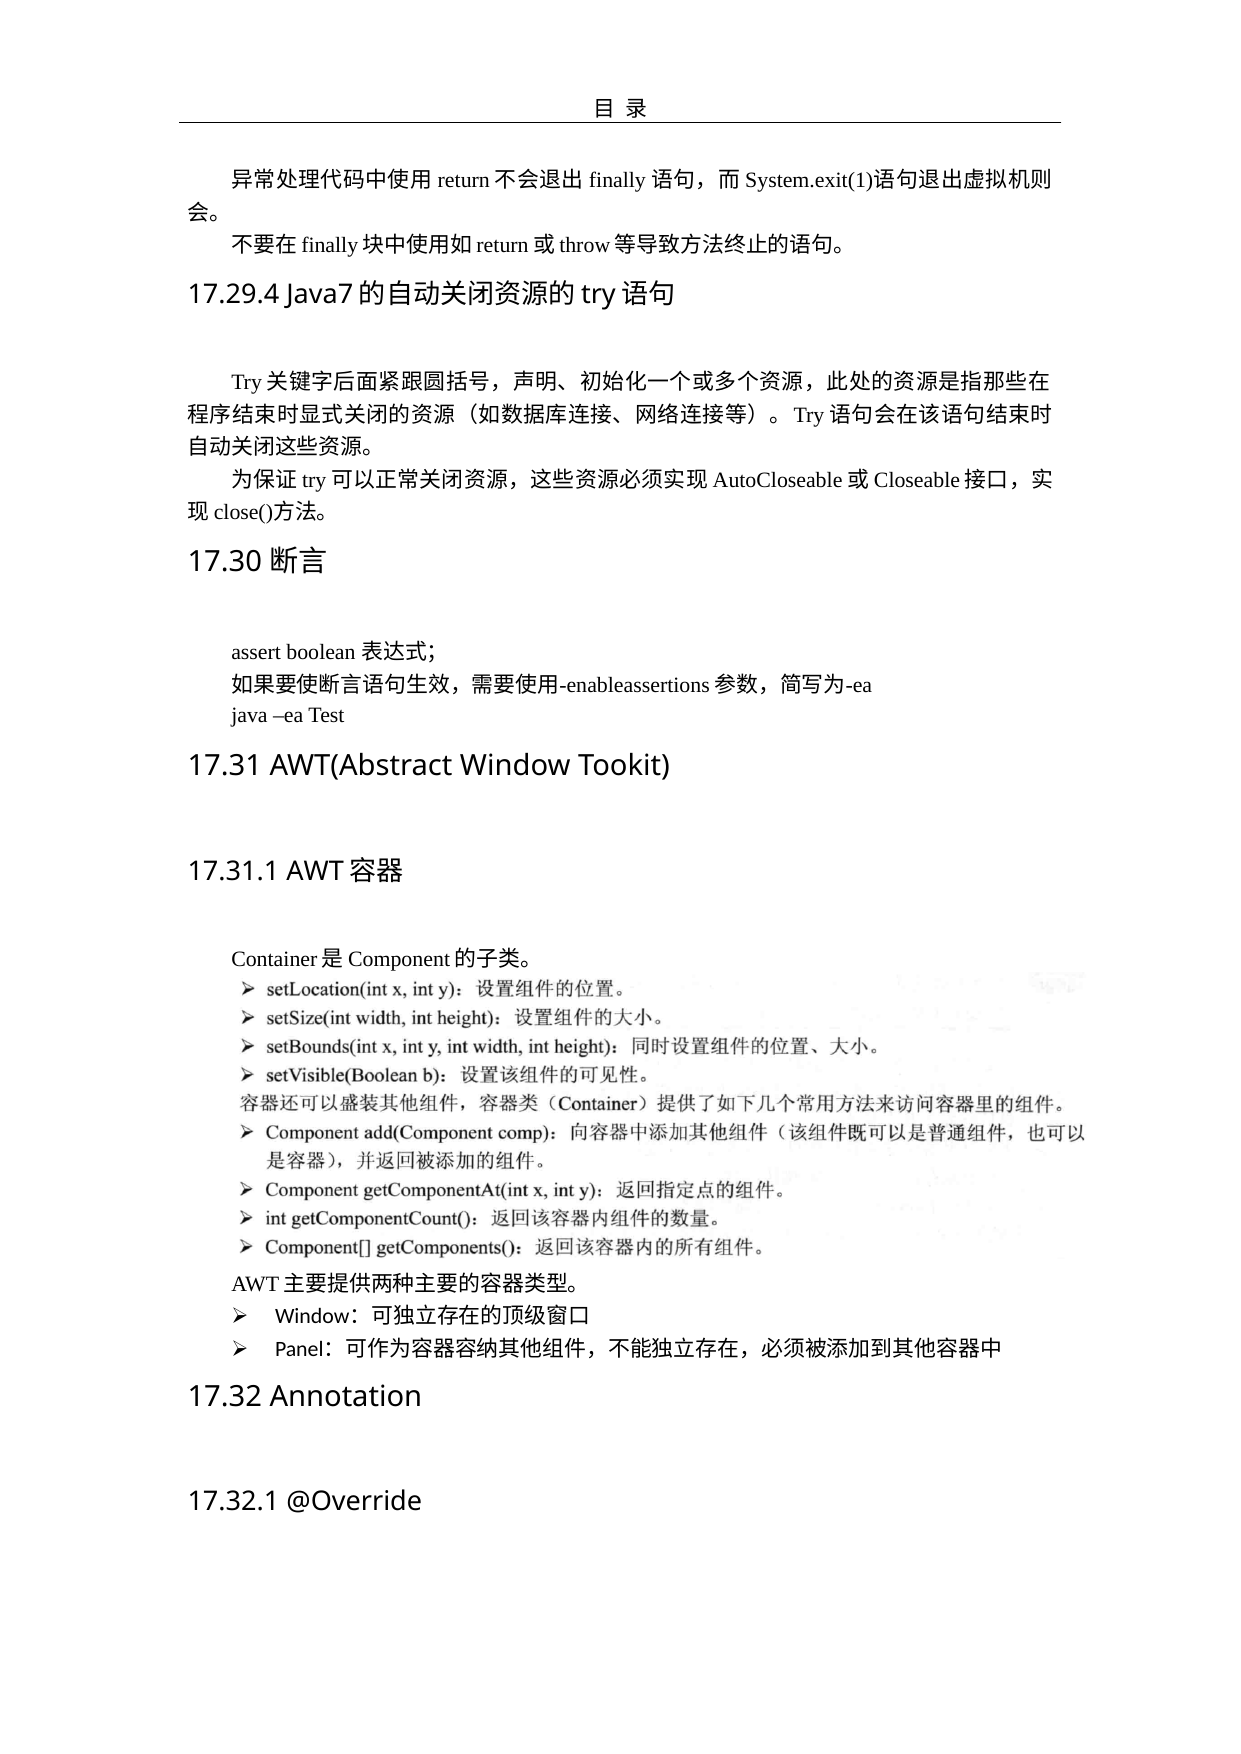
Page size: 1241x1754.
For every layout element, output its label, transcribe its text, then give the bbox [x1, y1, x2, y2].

text Container是Component的子类。 [187, 940, 1053, 973]
subtitle AWT容器 [187, 836, 1053, 901]
text Try关键字后面紧跟圆括号，声明、初始化一个或多个资源，此处的资源是指那些在程序结束时显式关闭的资源（如数据库连接、网络连接等）。Try语句会在该语句结束时自动关闭这些资源。 [187, 364, 1053, 461]
subtitle @Override [187, 1467, 1053, 1532]
text AWT主要提供两种主要的容器类型。 [187, 1265, 1053, 1298]
subtitle Annotation [187, 1363, 1053, 1428]
text 异常处理代码中使用return不会退出finally语句，而System.exit(1)语句退出虚拟机则会。 [187, 162, 1053, 227]
text 为保证try可以正常关闭资源，这些资源必须实现AutoCloseable或Closeable接口，实现close()方法。 [187, 461, 1053, 526]
subtitle 断言 [187, 526, 1053, 591]
list Panel：可作为容器容纳其他组件，不能独立存在，必须被添加到其他容器中 [231, 1330, 1053, 1363]
subtitle Java7的自动关闭资源的try语句 [187, 259, 1053, 324]
text java –ea Test [187, 699, 1053, 731]
list Window：可独立存在的顶级窗口 [231, 1298, 1053, 1330]
text assert boolean 表达式； [187, 634, 1053, 666]
text 如果要使断言语句生效，需要使用-enableassertions参数，简写为-ea [187, 666, 1053, 699]
picture [231, 972, 1097, 1259]
subtitle AWT(Abstract Window Tookit) [187, 731, 1053, 796]
text 不要在finally块中使用如return或throw等导致方法终止的语句。 [187, 227, 1053, 259]
